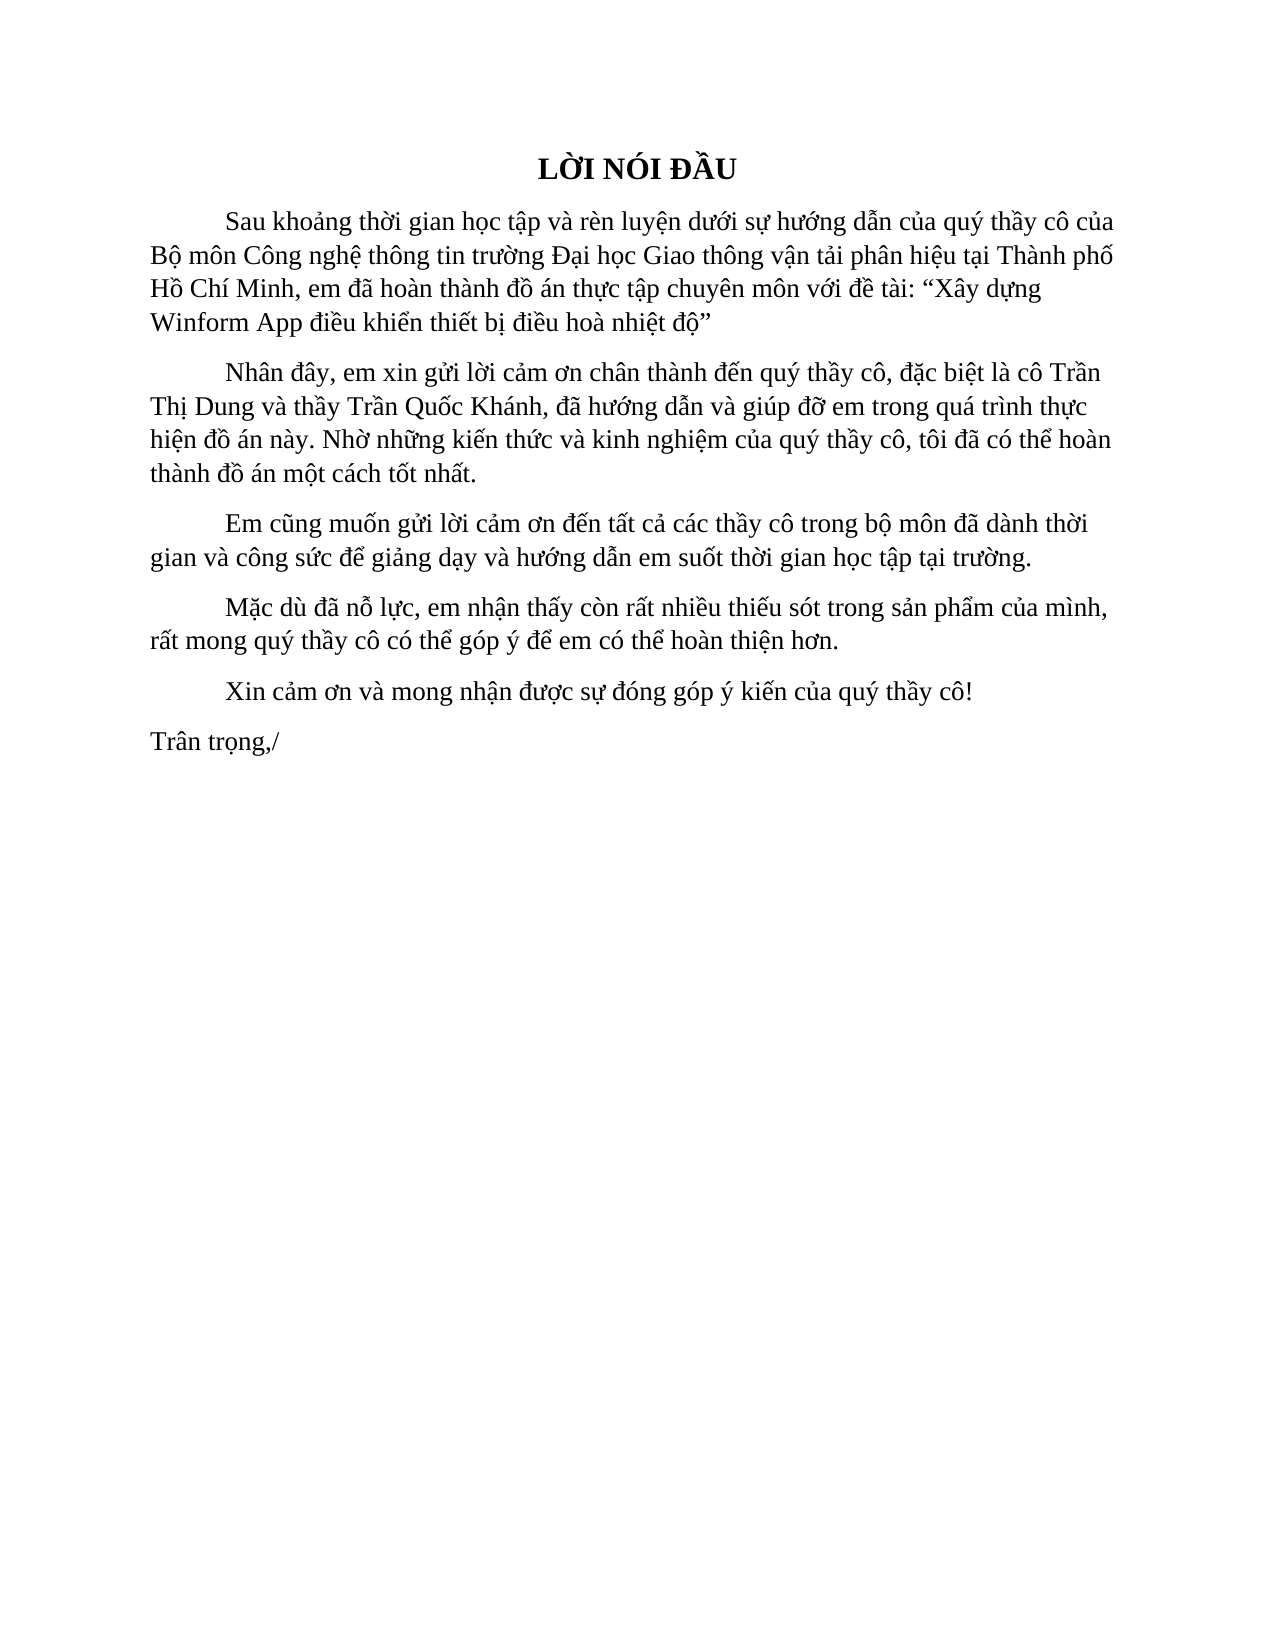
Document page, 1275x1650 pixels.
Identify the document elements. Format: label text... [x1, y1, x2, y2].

text Em cũng muốn gửi lời cảm ơn đến tất cả các thầy cô trong bộ môn đã dành thời gian và công sức để giảng dạy và hướng dẫn em suốt thời gian học tập tại trường. [150, 507, 1125, 572]
text Trân trọng,/ [150, 725, 1125, 756]
text Nhân đây, em xin gửi lời cảm ơn chân thành đến quý thầy cô, đặc biệt là cô Trần Thị Dung và thầy Trần Quốc Khánh, đã hướng dẫn và giúp đỡ em trong quá trình thực hiện đồ án này. Nhờ những kiến thức và kinh nghiệm của quý thầy cô, tôi đã có thể hoàn thành đồ án một cách tốt nhất. [150, 356, 1125, 488]
text Xin cảm ơn và mong nhận được sự đóng góp ý kiến của quý thầy cô! [150, 674, 1125, 706]
text Mặc dù đã nỗ lực, em nhận thấy còn rất nhiều thiếu sót trong sản phẩm của mình, rất mong quý thầy cô có thể góp ý để em có thể hoàn thiện hơn. [150, 591, 1125, 656]
text Sau khoảng thời gian học tập và rèn luyện dưới sự hướng dẫn của quý thầy cô của Bộ môn Công nghệ thông tin trường Đại học Giao thông vận tải phân hiệu tại Thành phố Hồ Chí Minh, em đã hoàn thành đồ án thực tập chuyên môn với đề tài: “Xây dựng Winform App điều khiển thiết bị điều hoà nhiệt độ” [150, 205, 1125, 337]
text LỜI NÓI ĐẦU [150, 150, 1125, 186]
